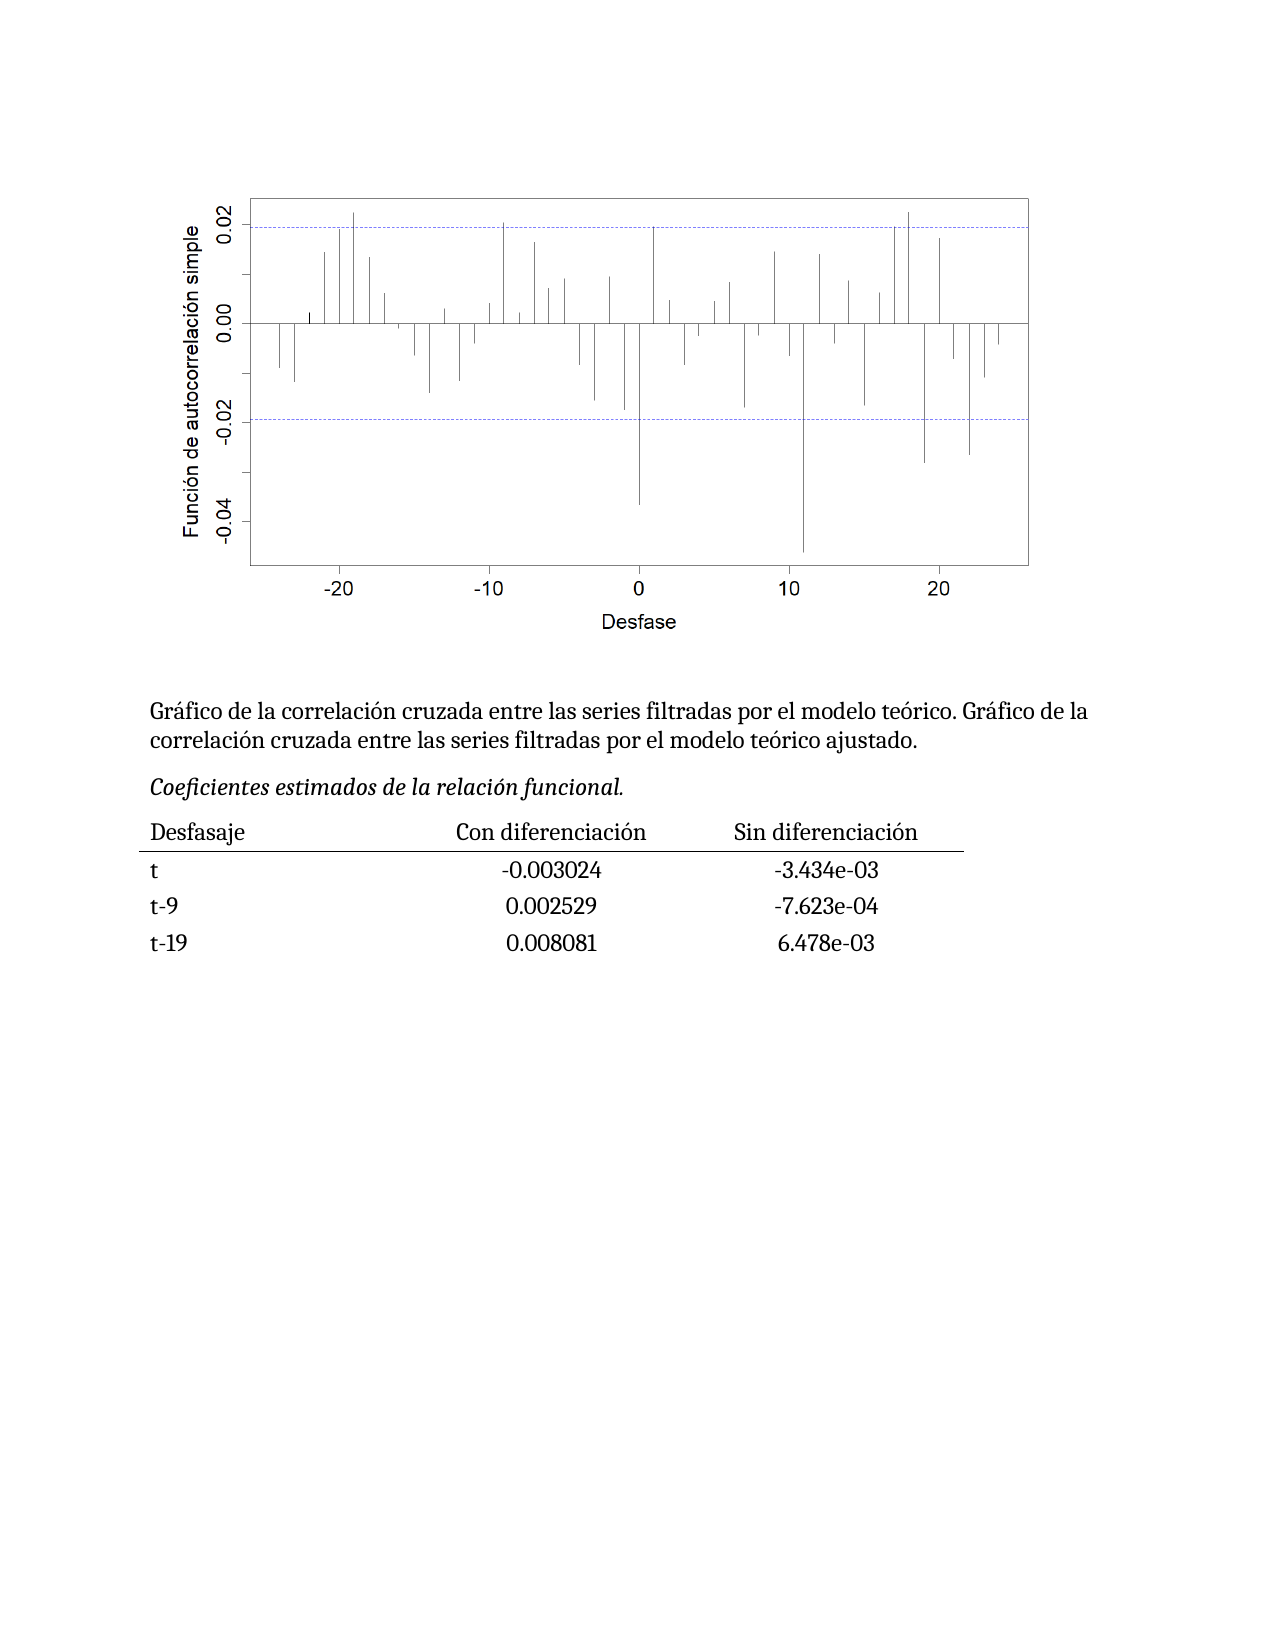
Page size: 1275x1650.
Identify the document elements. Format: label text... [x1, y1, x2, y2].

text Coeficientes estimados de la relación funcional. [150, 773, 1125, 802]
table_cell 0.002529 [414, 889, 689, 925]
table_cell t [139, 852, 414, 888]
table_header Sin diferenciación [689, 814, 964, 851]
table_header Desfasaje [139, 814, 414, 851]
table_cell 6.478e-03 [689, 925, 964, 961]
table_cell 0.008081 [414, 925, 689, 961]
table_cell -7.623e-04 [689, 889, 964, 925]
table_cell -0.003024 [414, 852, 689, 888]
picture [168, 150, 1044, 697]
table_cell t-9 [139, 889, 414, 925]
table_cell -3.434e-03 [689, 852, 964, 888]
table_header Con diferenciación [414, 814, 689, 851]
table_cell t-19 [139, 925, 414, 961]
